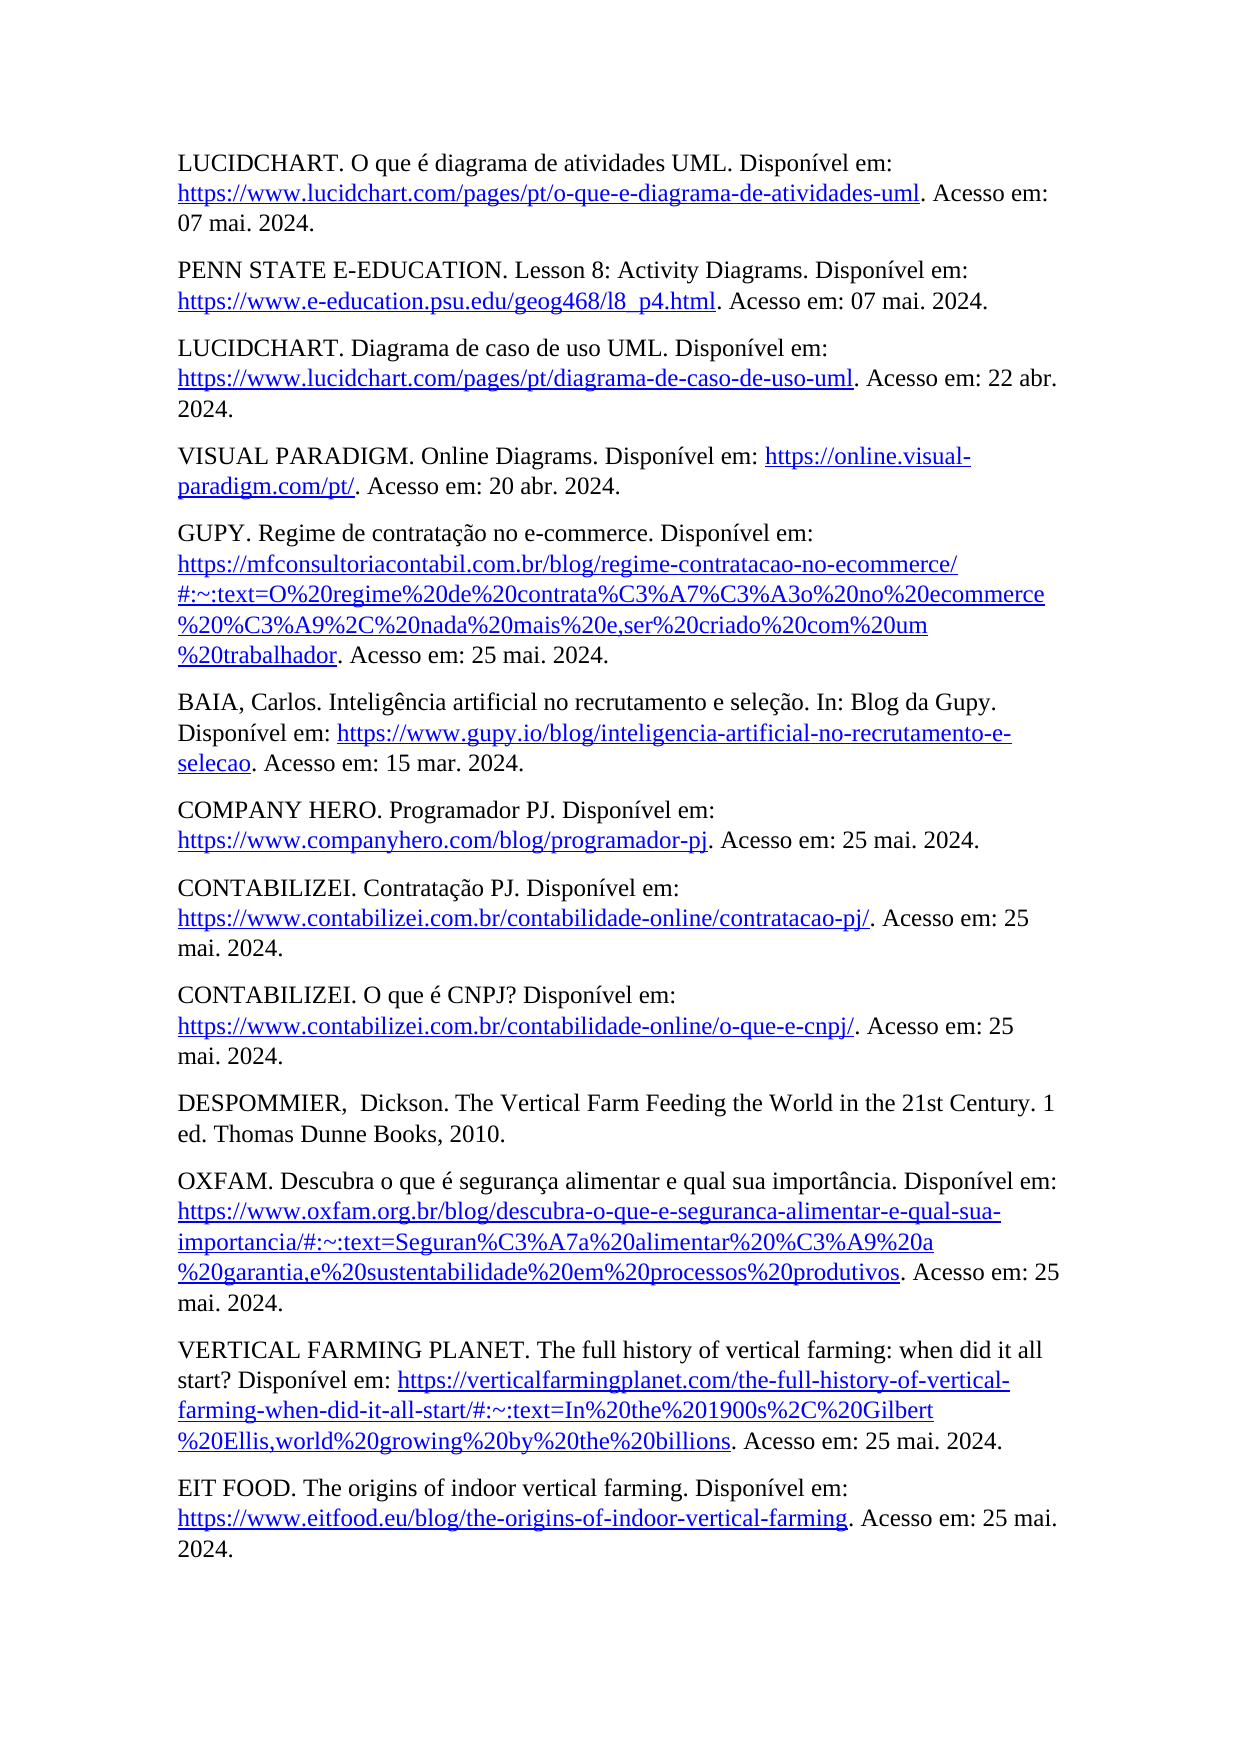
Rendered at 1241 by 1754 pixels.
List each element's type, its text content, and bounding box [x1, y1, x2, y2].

text LUCIDCHART. Diagrama de caso de uso UML. Disponível em: https://www.lucidchart.com/pages/pt/diagrama-de-caso-de-uso-uml. Acesso em: 22 abr. 2024. [177, 333, 1063, 423]
text CONTABILIZEI. O que é CNPJ? Disponível em: https://www.contabilizei.com.br/contabilidade-online/o-que-e-cnpj/. Acesso em: 25 mai. 2024. [177, 981, 1063, 1070]
text OXFAM. Descubra o que é segurança alimentar e qual sua importância. Disponível em: https://www.oxfam.org.br/blog/descubra-o-que-e-seguranca-alimentar-e-qual-sua-importancia/#:~:text=Seguran%C3%A7a%20alimentar%20%C3%A9%20a%20garantia,e%20sustentabilidade%20em%20processos%20produtivos. Acesso em: 25 mai. 2024. [177, 1166, 1063, 1316]
text VISUAL PARADIGM. Online Diagrams. Disponível em: https://online.visual-paradigm.com/pt/. Acesso em: 20 abr. 2024. [177, 441, 1063, 500]
text VERTICAL FARMING PLANET. The full history of vertical farming: when did it all start? Disponível em: https://verticalfarmingplanet.com/the-full-history-of-vertical-farming-when-did-it-all-start/#:~:text=In%20the%201900s%2C%20Gilbert%20Ellis,world%20growing%20by%20the%20billions. Acesso em: 25 mai. 2024. [177, 1335, 1063, 1455]
text DESPOMMIER, Dickson. The Vertical Farm Feeding the World in the 21st Century. 1 ed. Thomas Dunne Books, 2010. [177, 1088, 1063, 1148]
text GUPY. Regime de contratação no e-commerce. Disponível em: https://mfconsultoriacontabil.com.br/blog/regime-contratacao-no-ecommerce/#:~:text=O%20regime%20de%20contrata%C3%A7%C3%A3o%20no%20ecommerce%20%C3%A9%2C%20nada%20mais%20e,ser%20criado%20com%20um%20trabalhador. Acesso em: 25 mai. 2024. [177, 518, 1063, 669]
text BAIA, Carlos. Inteligência artificial no recrutamento e seleção. In: Blog da Gupy. Disponível em: https://www.gupy.io/blog/inteligencia-artificial-no-recrutamento-e-selecao. Acesso em: 15 mar. 2024. [177, 687, 1063, 777]
text COMPANY HERO. Programador PJ. Disponível em: https://www.companyhero.com/blog/programador-pj. Acesso em: 25 mai. 2024. [177, 795, 1063, 854]
text LUCIDCHART. O que é diagrama de atividades UML. Disponível em: https://www.lucidchart.com/pages/pt/o-que-e-diagrama-de-atividades-uml. Acesso em: 07 mai. 2024. [177, 148, 1063, 237]
text PENN STATE E-EDUCATION. Lesson 8: Activity Diagrams. Disponível em: https://www.e-education.psu.edu/geog468/l8_p4.html. Acesso em: 07 mai. 2024. [177, 256, 1063, 315]
text EIT FOOD. The origins of indoor vertical farming. Disponível em: https://www.eitfood.eu/blog/the-origins-of-indoor-vertical-farming. Acesso em: 25 mai. 2024. [177, 1473, 1063, 1563]
text CONTABILIZEI. Contratação PJ. Disponível em: https://www.contabilizei.com.br/contabilidade-online/contratacao-pj/. Acesso em: 25 mai. 2024. [177, 873, 1063, 962]
